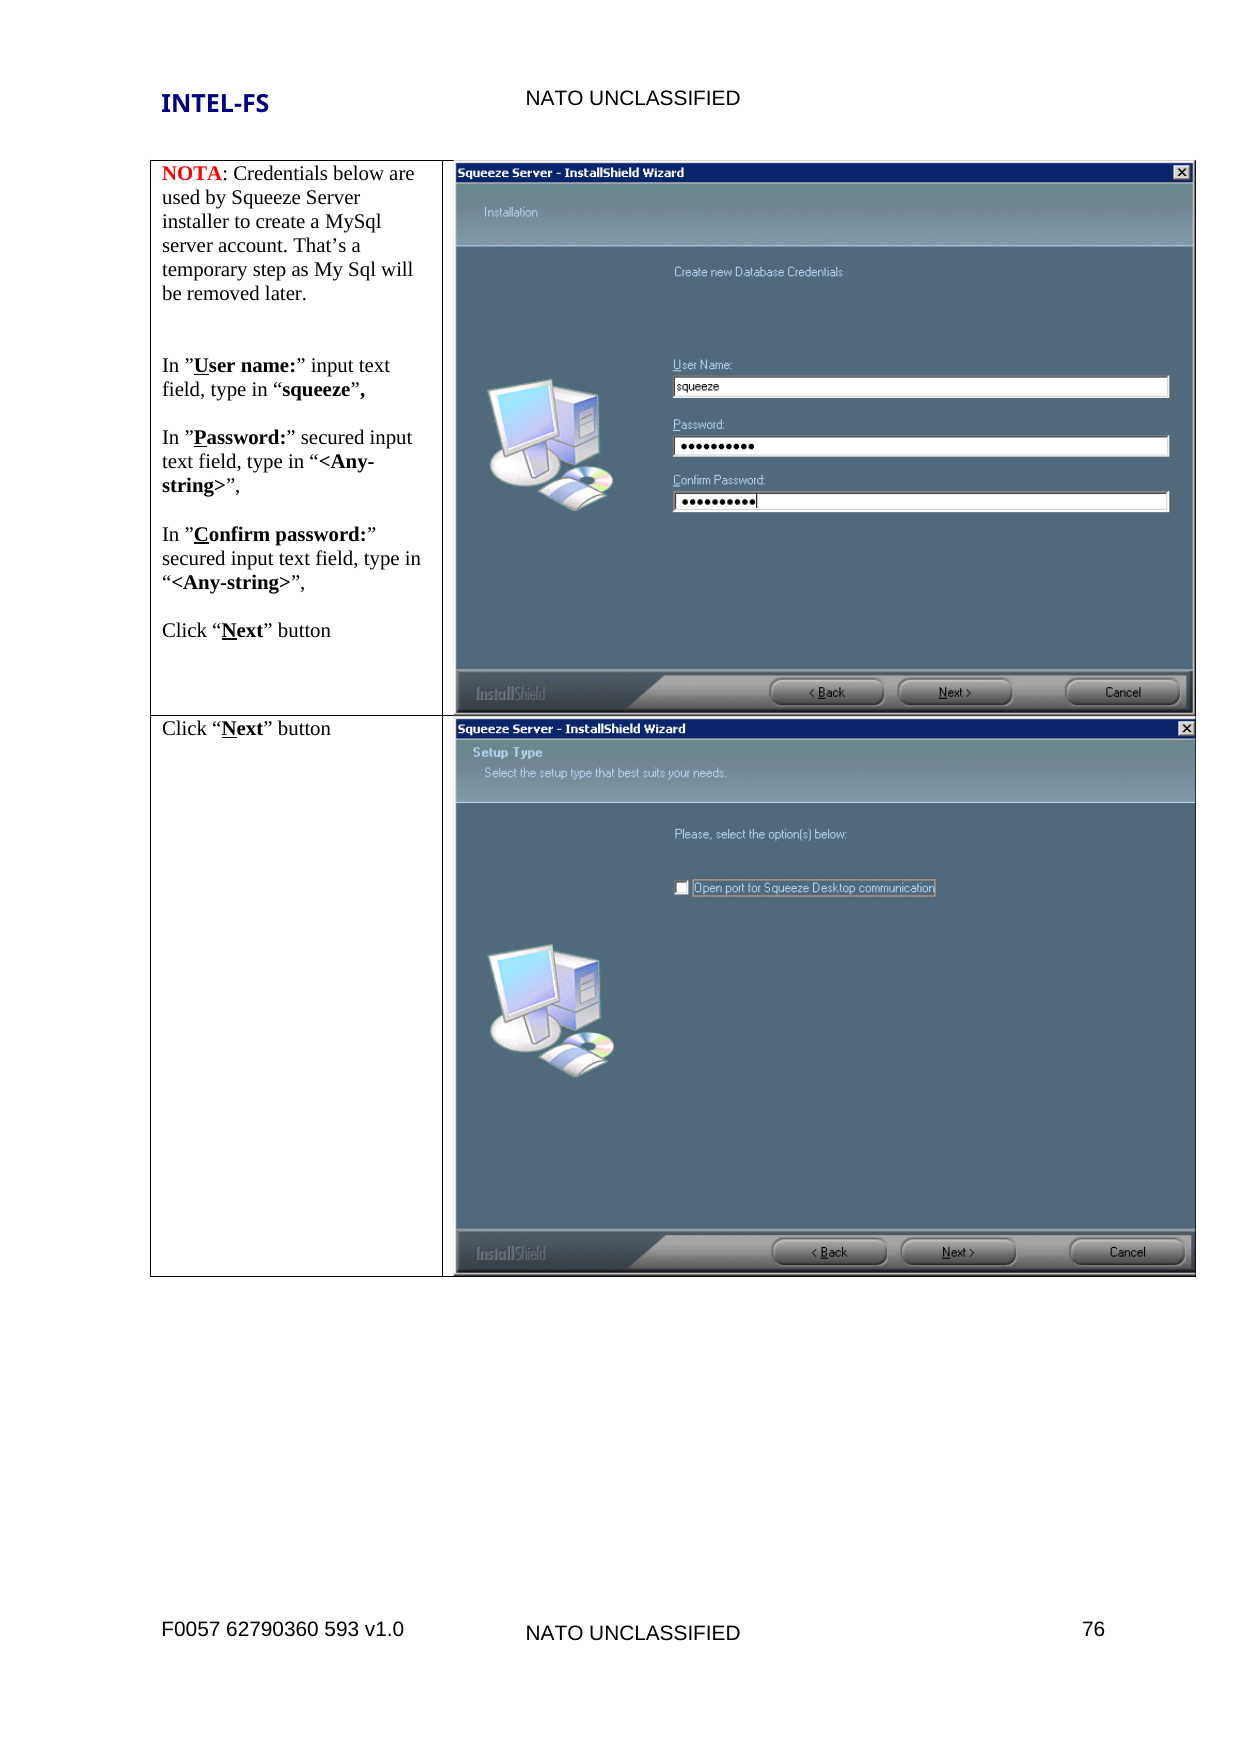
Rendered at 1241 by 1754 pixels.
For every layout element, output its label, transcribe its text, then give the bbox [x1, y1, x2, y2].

table_cell [443, 716, 453, 1276]
table_cell Click “Next” button [151, 716, 442, 1276]
table_cell NOTA: Credentials below are used by Squeeze Server installer to create a MySql server account. That’s a temporary step as My Sql will be removed later. In ”User name:” input text field, type in “squeeze”, In ”Password:” secured input text field, type in “<Any-string>”, In ”Confirm password:” secured input text field, type in “<Any-string>”, Click “Next” button [151, 161, 442, 715]
picture [453, 160, 1196, 1276]
table_cell [443, 161, 453, 715]
